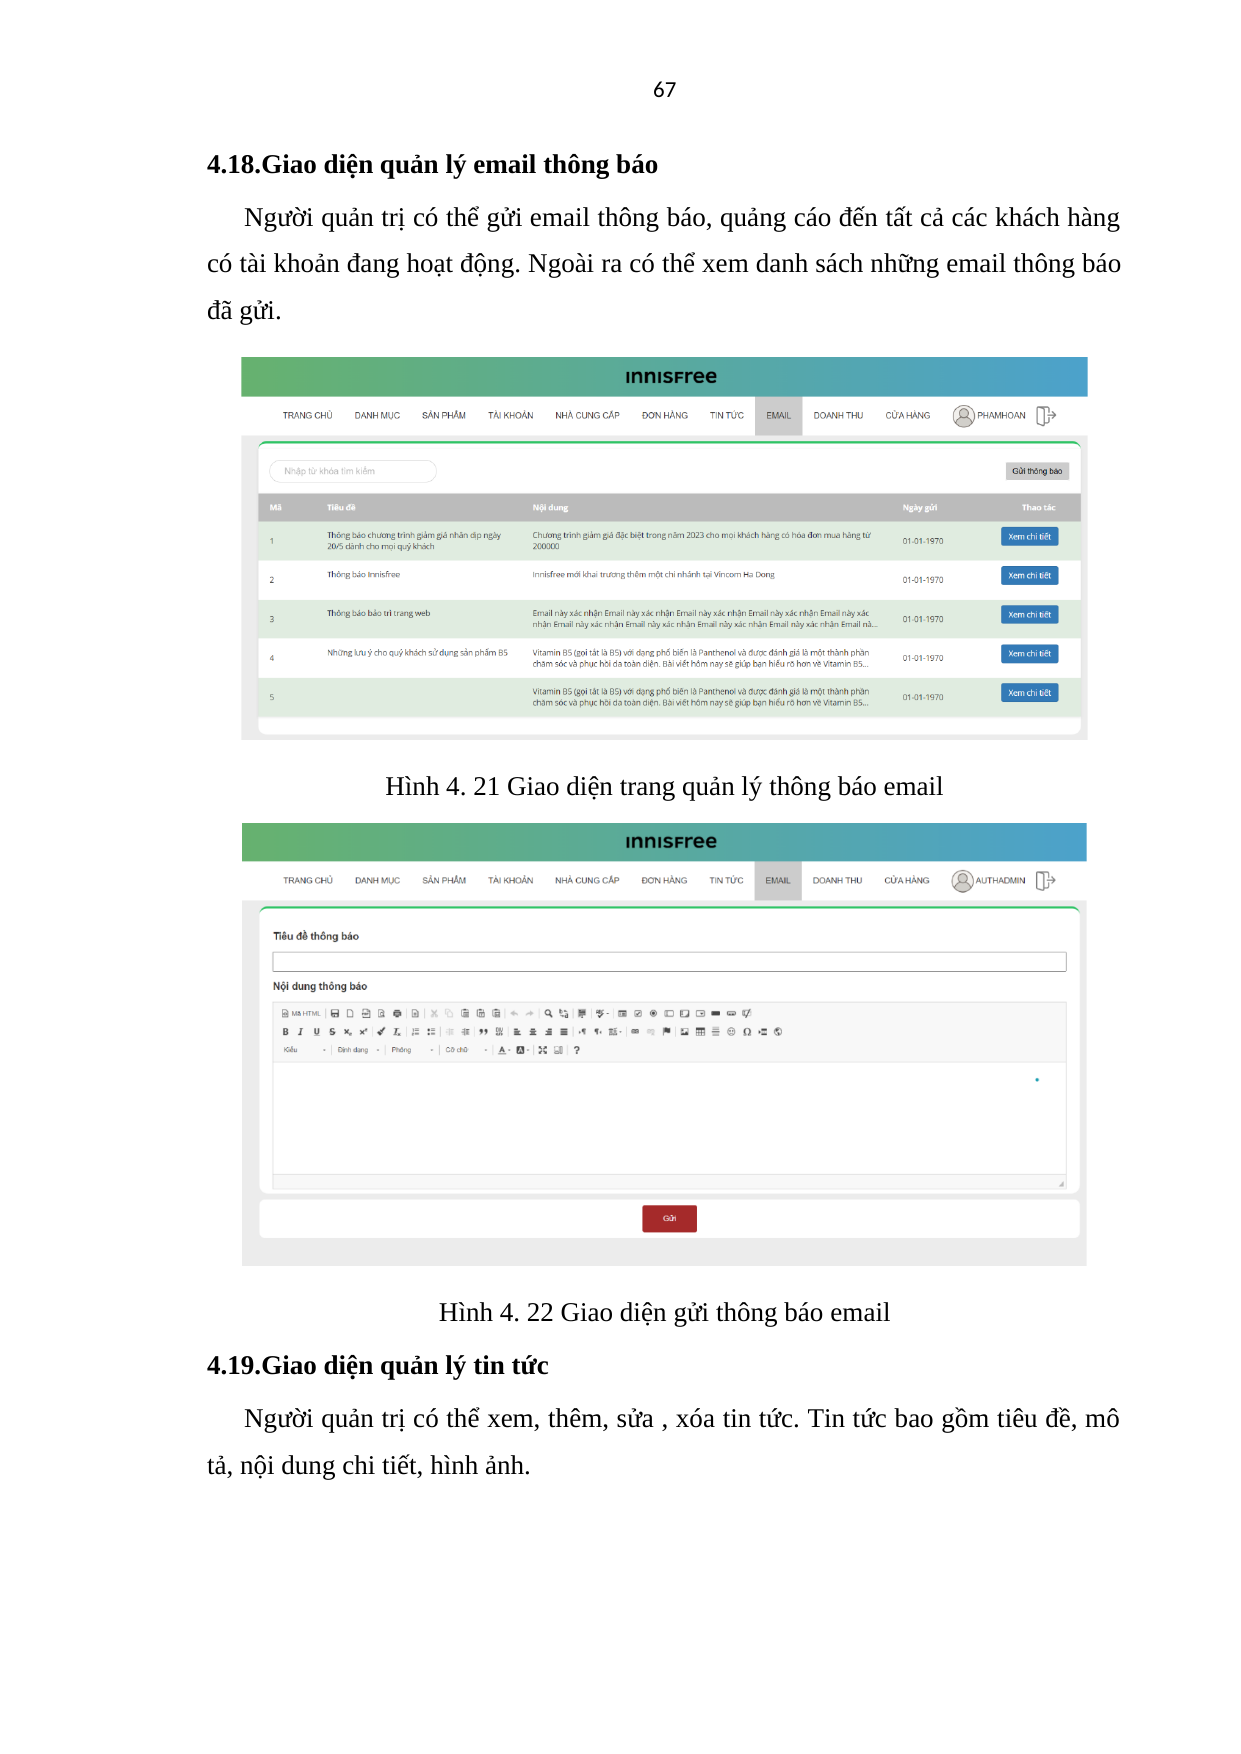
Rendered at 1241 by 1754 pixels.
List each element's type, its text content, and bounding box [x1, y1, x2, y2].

text Hình 4. 22 Giao diện gửi thông báo email [207, 1296, 1122, 1327]
text Người quản trị có thể xem, thêm, sửa , xóa tin tức. Tin tức bao gồm tiêu đề, mô tả, nội dung chi tiết, hình ảnh. [207, 1402, 1122, 1480]
subtitle Giao diện quản lý email thông báo [207, 148, 1122, 179]
text Người quản trị có thể gửi email thông báo, quảng cáo đến tất cả các khách hàng có tài khoản đang hoạt động. Ngoài ra có thể xem danh sách những email thông báo đã gửi. [207, 201, 1122, 325]
subtitle Giao diện quản lý tin tức [207, 1349, 1122, 1380]
text Hình 4. 21 Giao diện trang quản lý thông báo email [207, 770, 1122, 801]
picture [242, 823, 1087, 1266]
picture [241, 357, 1088, 740]
